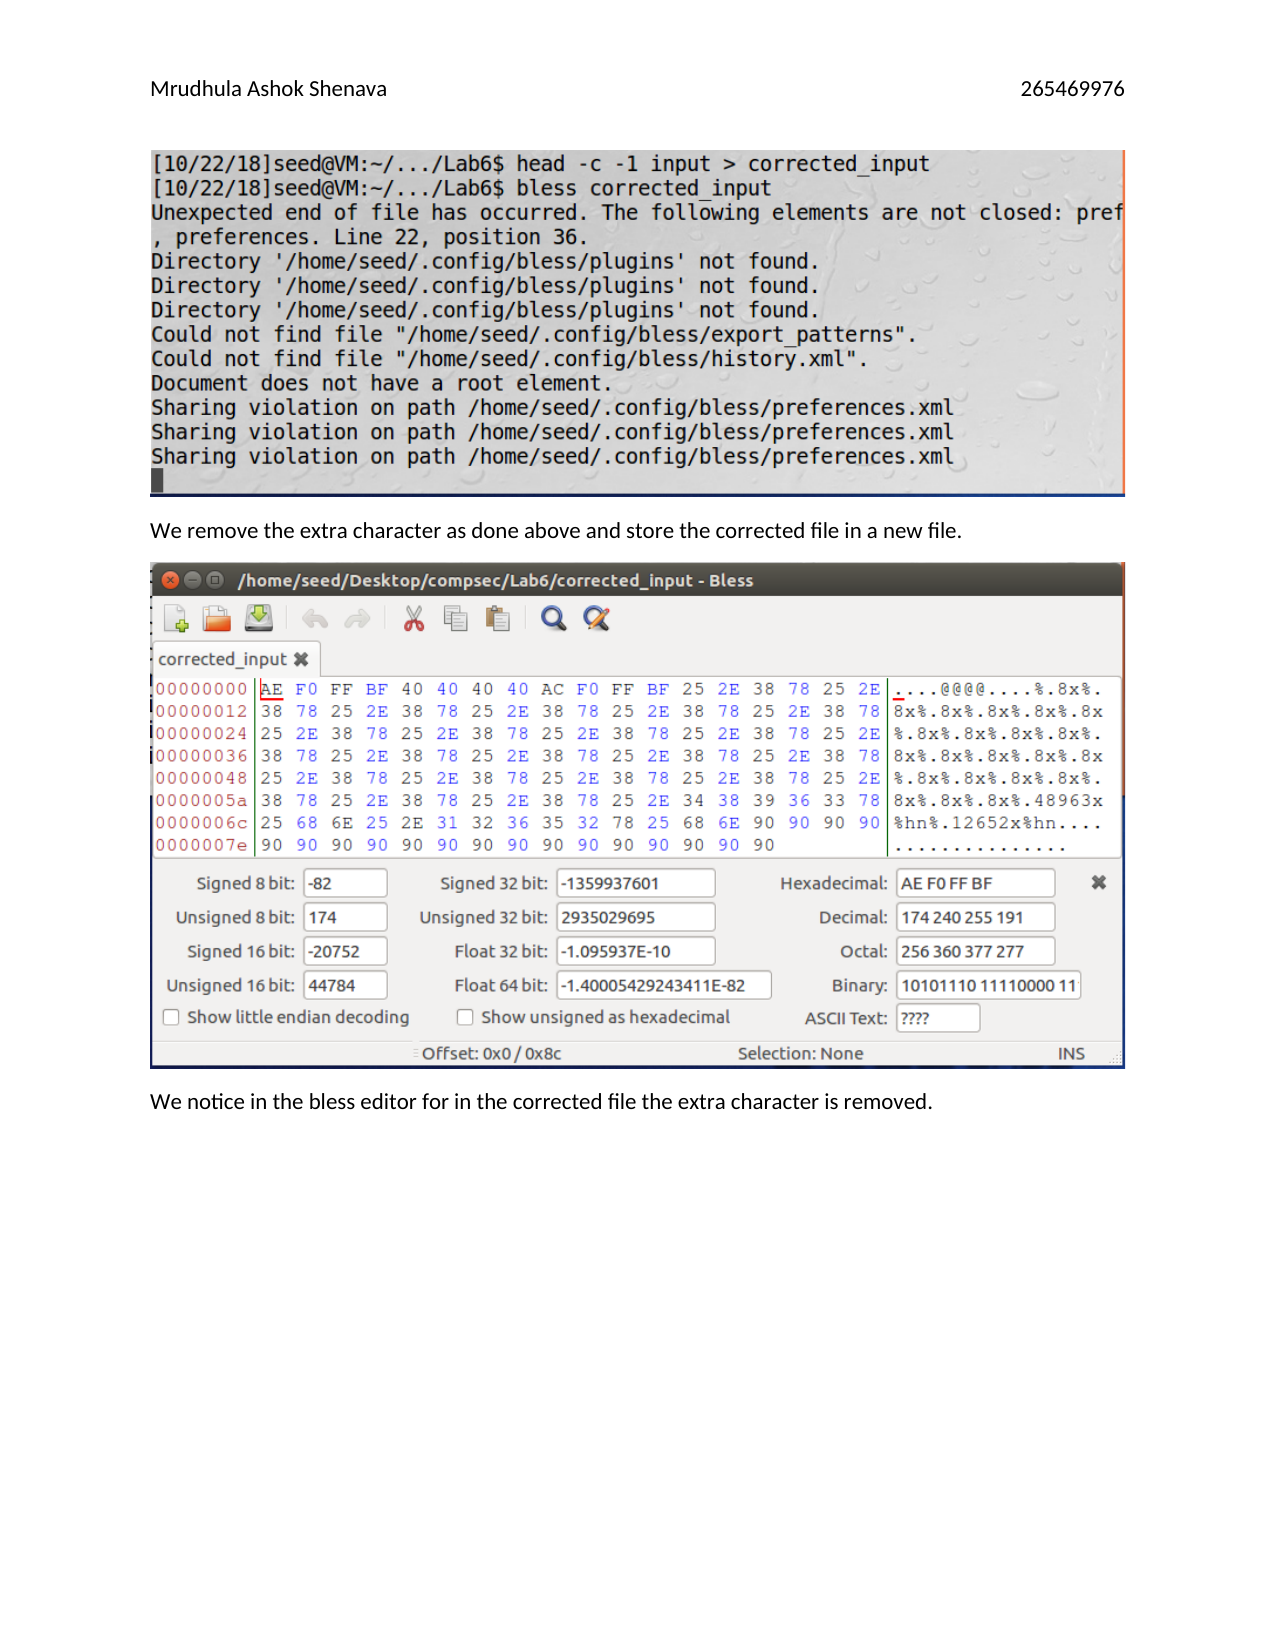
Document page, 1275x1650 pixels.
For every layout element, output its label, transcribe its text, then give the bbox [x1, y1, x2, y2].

text We notice in the bless editor for in the corrected file the extra character is removed. [150, 1087, 1125, 1115]
picture [150, 150, 1125, 497]
text We remove the extra character as done above and store the corrected file in a new file. [150, 516, 1125, 544]
picture [150, 562, 1125, 1069]
